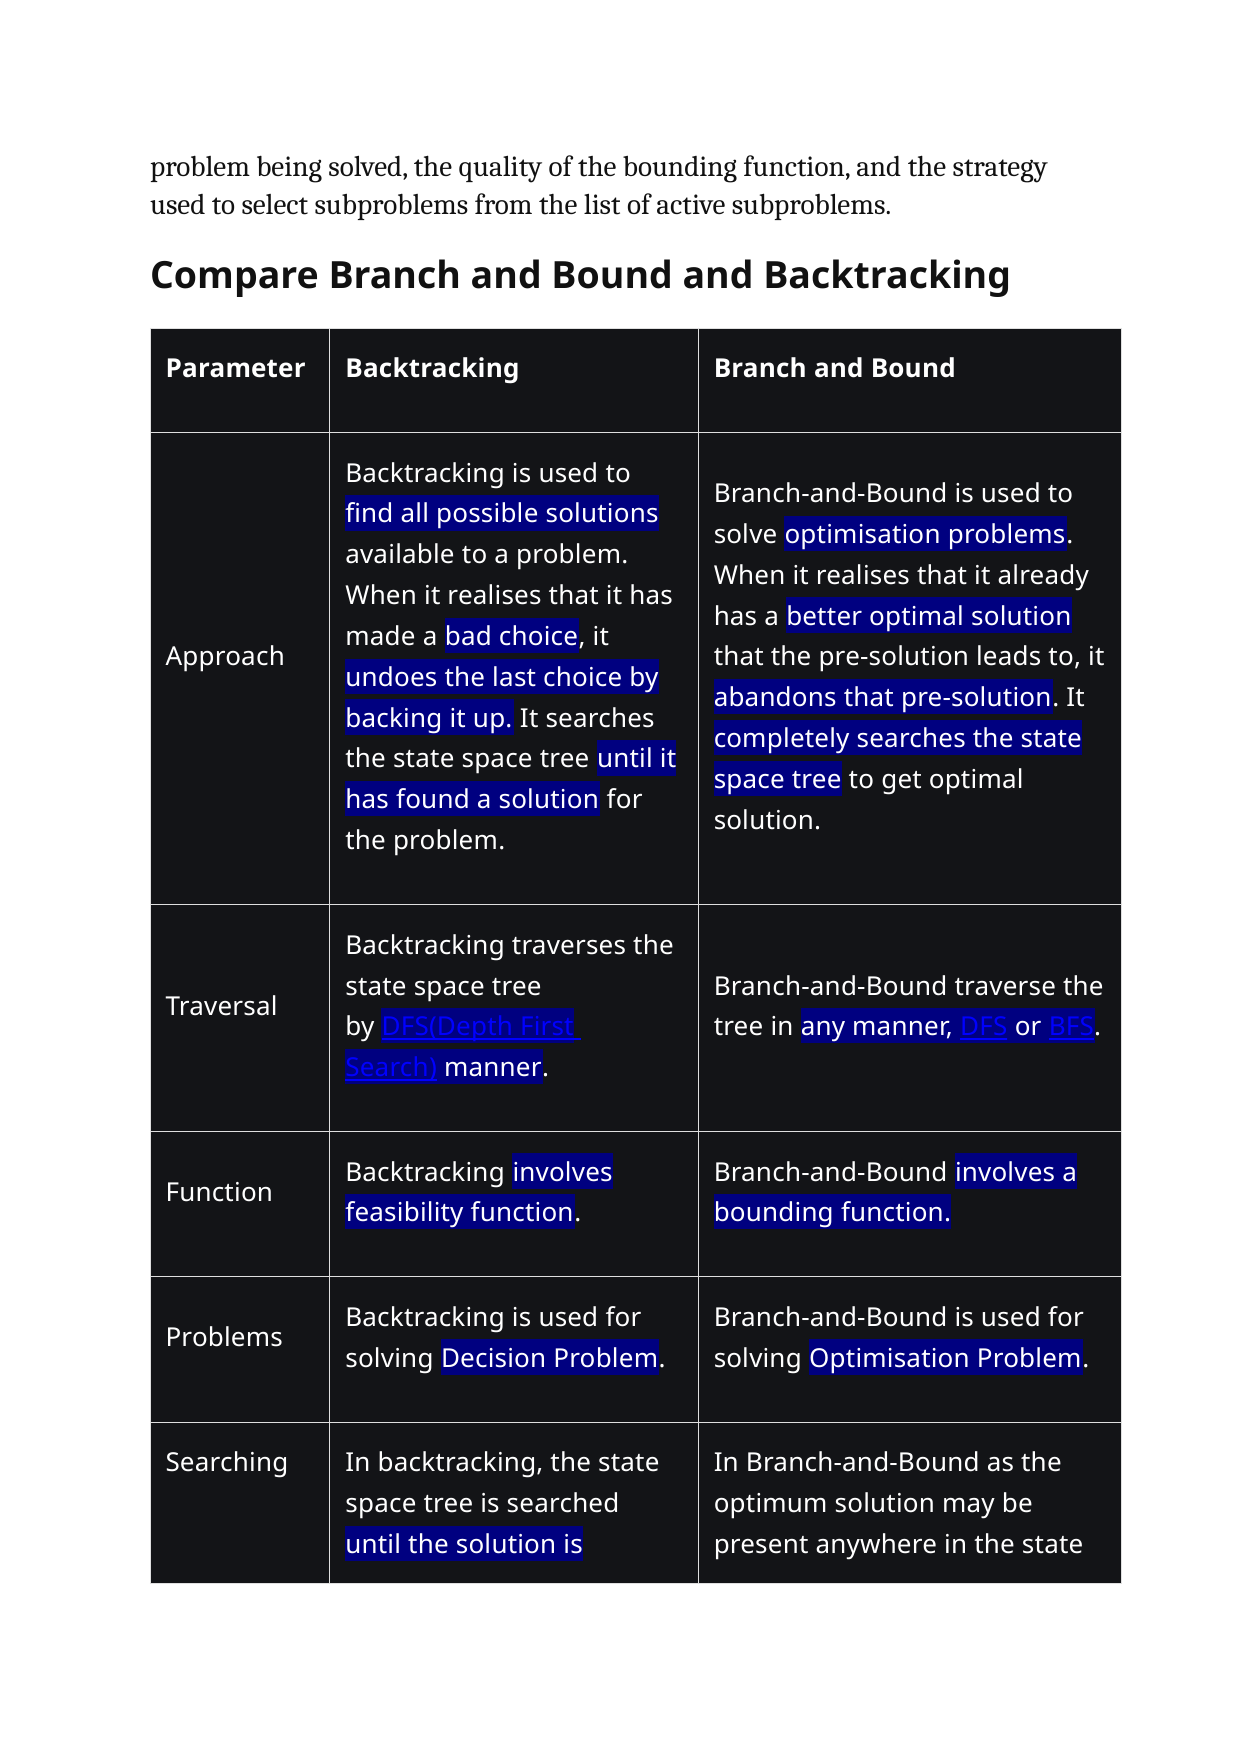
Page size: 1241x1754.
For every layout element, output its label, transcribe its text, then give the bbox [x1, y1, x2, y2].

table_cell Backtracking is used to find all possible solutions available to a problem. When it realises that it has made a bad choice, it undoes the last choice by backing it up. It searches the state space tree until it has found a solution for the problem. [330, 433, 698, 904]
table_cell Branch-and-Bound traverse the tree in any manner, DFS or BFS. [699, 905, 1121, 1131]
table_cell Branch-and-Bound is used to solve optimisation problems. When it realises that it already has a better optimal solution that the pre-solution leads to, it abandons that pre-solution. It completely searches the state space tree to get optimal solution. [699, 433, 1121, 904]
table_cell Branch-and-Bound is used for solving Optimisation Problem. [699, 1277, 1121, 1421]
table_cell Branch-and-Bound involves a bounding function. [699, 1132, 1121, 1276]
table_cell Function [151, 1132, 329, 1276]
table_cell Approach [151, 433, 329, 904]
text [150, 150, 1090, 222]
table_header Backtracking [330, 329, 698, 432]
text Compare Branch and Bound and Backtracking [150, 248, 1090, 299]
table_cell Traversal [151, 905, 329, 1131]
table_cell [699, 1423, 1121, 1583]
table_cell Searching [151, 1423, 329, 1583]
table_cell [330, 1423, 698, 1583]
table_cell Backtracking is used for solving Decision Problem. [330, 1277, 698, 1421]
table_header Parameter [151, 329, 329, 432]
table_cell Backtracking traverses the state space tree by DFS(Depth First Search) manner. [330, 905, 698, 1131]
table_header Branch and Bound [699, 329, 1121, 432]
table_cell Backtracking involves feasibility function. [330, 1132, 698, 1276]
table_cell Problems [151, 1277, 329, 1421]
